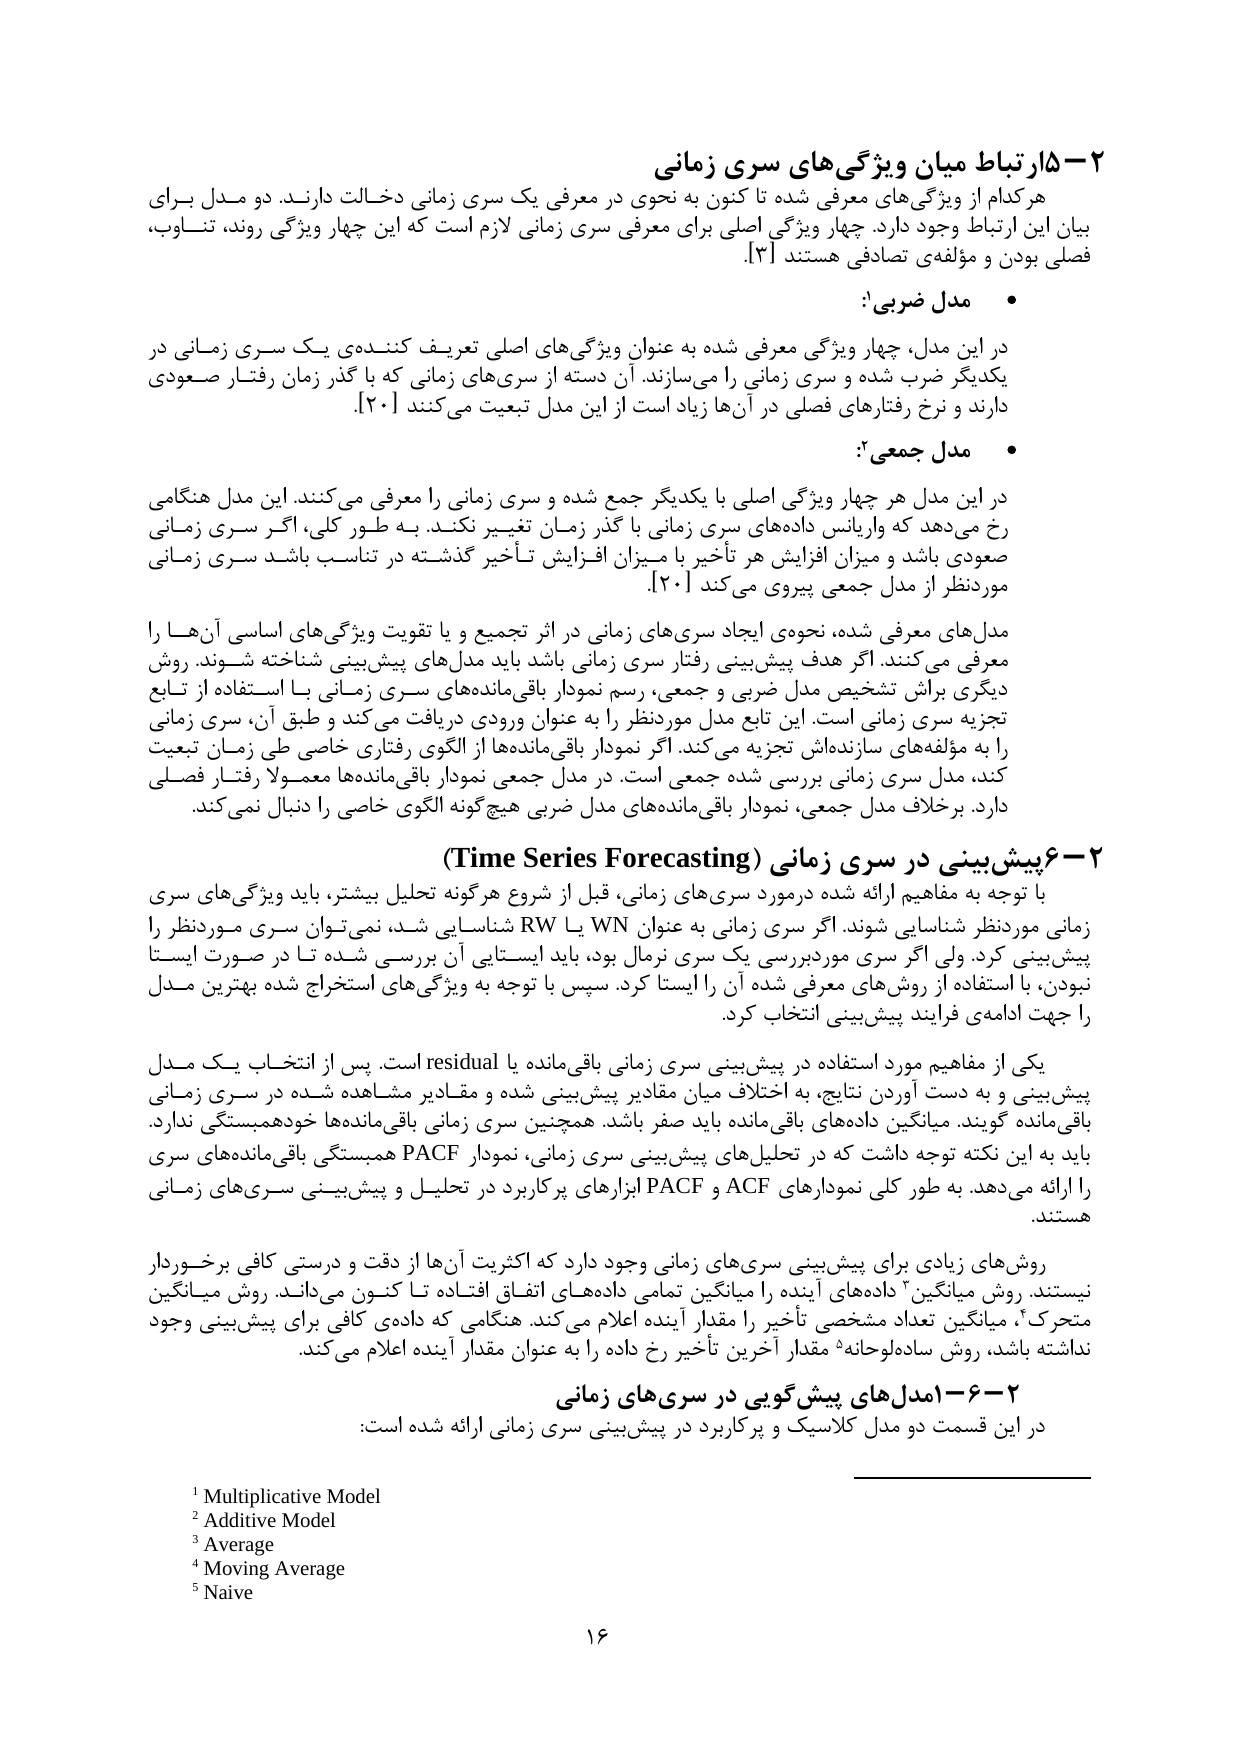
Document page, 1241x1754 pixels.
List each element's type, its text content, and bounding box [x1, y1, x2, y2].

text در این مدل هر چهار ویژگی اصلی با یکدیگر جمع شده و سری زمانی را معرفی می‌کنند. این مدل هنگامی رخ می‌دهد که واریانس داده‌های سری زمانی با گذر زمان تغییر نکند. به طور کلی، اگر سری زمانی صعودی باشد و میزان افزایش هر تأخیر با میزان افزایش تأخیر گذشته در تناسب باشد سری زمانی موردنظر از مدل جمعی پیروی می‌کند [۲۰]. [147, 486, 1008, 601]
text یکی از مفاهیم مورد استفاده در پیش‌بینی سری زمانی باقی‌مانده یا residual است. پس از انتخاب یک مدل پیش‌بینی و به دست آوردن نتایج، به اختلاف میان مقادیر پیش‌بینی شده و مقادیر مشاهده شده در سری زمانی باقی‌مانده گویند. میانگین داده‌های باقی‌مانده باید صفر باشد. همچنین سری زمانی باقی‌مانده‌ها خودهمبستگی ندارد. باید به این نکته توجه داشت که در تحلیل‌های پیش‌بینی سری زمانی، نمودار PACF همبستگی باقی‌مانده‌های سری را ارائه می‌دهد. به طور کلی نمودارهای ACF و PACF ابزارهای پرکاربرد در تحلیل و پیش‌بینی سری‌های زمانی هستند. [147, 1048, 1090, 1231]
subtitle پیش‌بینی در سری زمانی (Time Series Forecasting) [147, 840, 1043, 879]
text مدل‌های معرفی شده، نحوه‌ی ایجاد سری‌های زمانی در اثر تجمیع و یا تقویت ویژگی‌های اساسی آن‌ها را معرفی می‌کنند. اگر هدف پیش‌بینی رفتار سری زمانی باشد باید مدل‌های پیش‌بینی شناخته شوند. روش دیگری براش تشخیص مدل ضربی و جمعی، رسم نمودار باقی‌مانده‌های سری زمانی با استفاده از تابع تجزیه سری زمانی است. این تابع مدل موردنظر را به عنوان ورودی دریافت می‌کند و طبق آن، سری زمانی را به مؤلفه‌های سازنده‌اش تجزیه می‌کند. اگر نمودار باقی‌مانده‌ها از الگوی رفتاری خاصی طی زمان تبعیت کند، مدل سری زمانی بررسی شده جمعی است. در مدل جمعی نمودار باقی‌مانده‌ها معمولا رفتار فصلی دارد. برخلاف مدل جمعی، نمودار باقی‌مانده‌های مدل ضربی هیچ‌گونه الگوی خاصی را دنبال نمی‌کند. [147, 619, 1008, 821]
text روش‌های زیادی برای پیش‌بینی سری‌های زمانی وجود دارد که اکثریت آن‌ها از دقت و درستی کافی برخوردار نیستند. روش میانگین داده‌های آینده را میانگین تمامی داده‌های اتفاق افتاده تا کنون می‌داند. روش میانگین متحرک، میانگین تعداد مشخصی تأخیر را مقدار آینده اعلام می‌کند. هنگامی که داده‌ی کافی برای پیش‌بینی وجود نداشته باشد، روش ساده‌لوحانه مقدار آخرین تأخیر رخ داده را به عنوان مقدار آینده اعلام می‌کند. [147, 1250, 1090, 1365]
text هرکدام از ویژگی‌های معرفی شده تا کنون به نحوی در معرفی یک سری زمانی دخالت دارند. دو مدل برای بیان این ارتباط وجود دارد. چهار ویژگی اصلی برای معرفی سری زمانی لازم است که این چهار ویژگی روند، تناوب، فصلی بودن و مؤلفه‌ی تصادفی هستند [۳]. [147, 186, 1090, 271]
subtitle مدل‌های پیش‌گویی در سری‌های زمانی [147, 1383, 978, 1413]
list مدل ضربی: [147, 290, 1008, 317]
list مدل جمعی: [147, 440, 1008, 467]
text با توجه به مفاهیم ارائه شده درمورد سری‌های زمانی، قبل از شروع هرگونه تحلیل بیشتر، باید ویژگی‌های سری زمانی موردنظر شناسایی شوند. اگر سری زمانی به عنوان WN یا RW شناسایی شد، نمی‌توان سری موردنظر را پیش‌بینی کرد. ولی اگر سری موردبررسی یک سری نرمال بود، باید ایستایی آن بررسی شده تا در صورت ایستا نبودن، با استفاده از روش‌های معرفی شده آن را ایستا کرد. سپس با توجه به ویژگی‌های استخراج شده بهترین مدل را جهت ادامه‌ی فرایند پیش‌بینی انتخاب کرد. [147, 882, 1090, 1029]
text در این قسمت دو مدل کلاسیک و پرکاربرد در پیش‌بینی سری زمانی ارائه شده است: [147, 1415, 1090, 1442]
subtitle ارتباط میان ویژگی‌های سری زمانی [147, 150, 1043, 183]
text در این مدل، چهار ويژگی معرفی شده به عنوان ویژگی‌های اصلی تعریف کننده‌ی یک سری زمانی در یکدیگر ضرب شده و سری زمانی را می‌سازند. آن دسته از سری‌های زمانی که با گذر زمان رفتار صعودی دارند و نرخ رفتارهای فصلی در آن‌ها زیاد است از این مدل تبعیت می‌کنند [۲۰]. [147, 336, 1008, 421]
